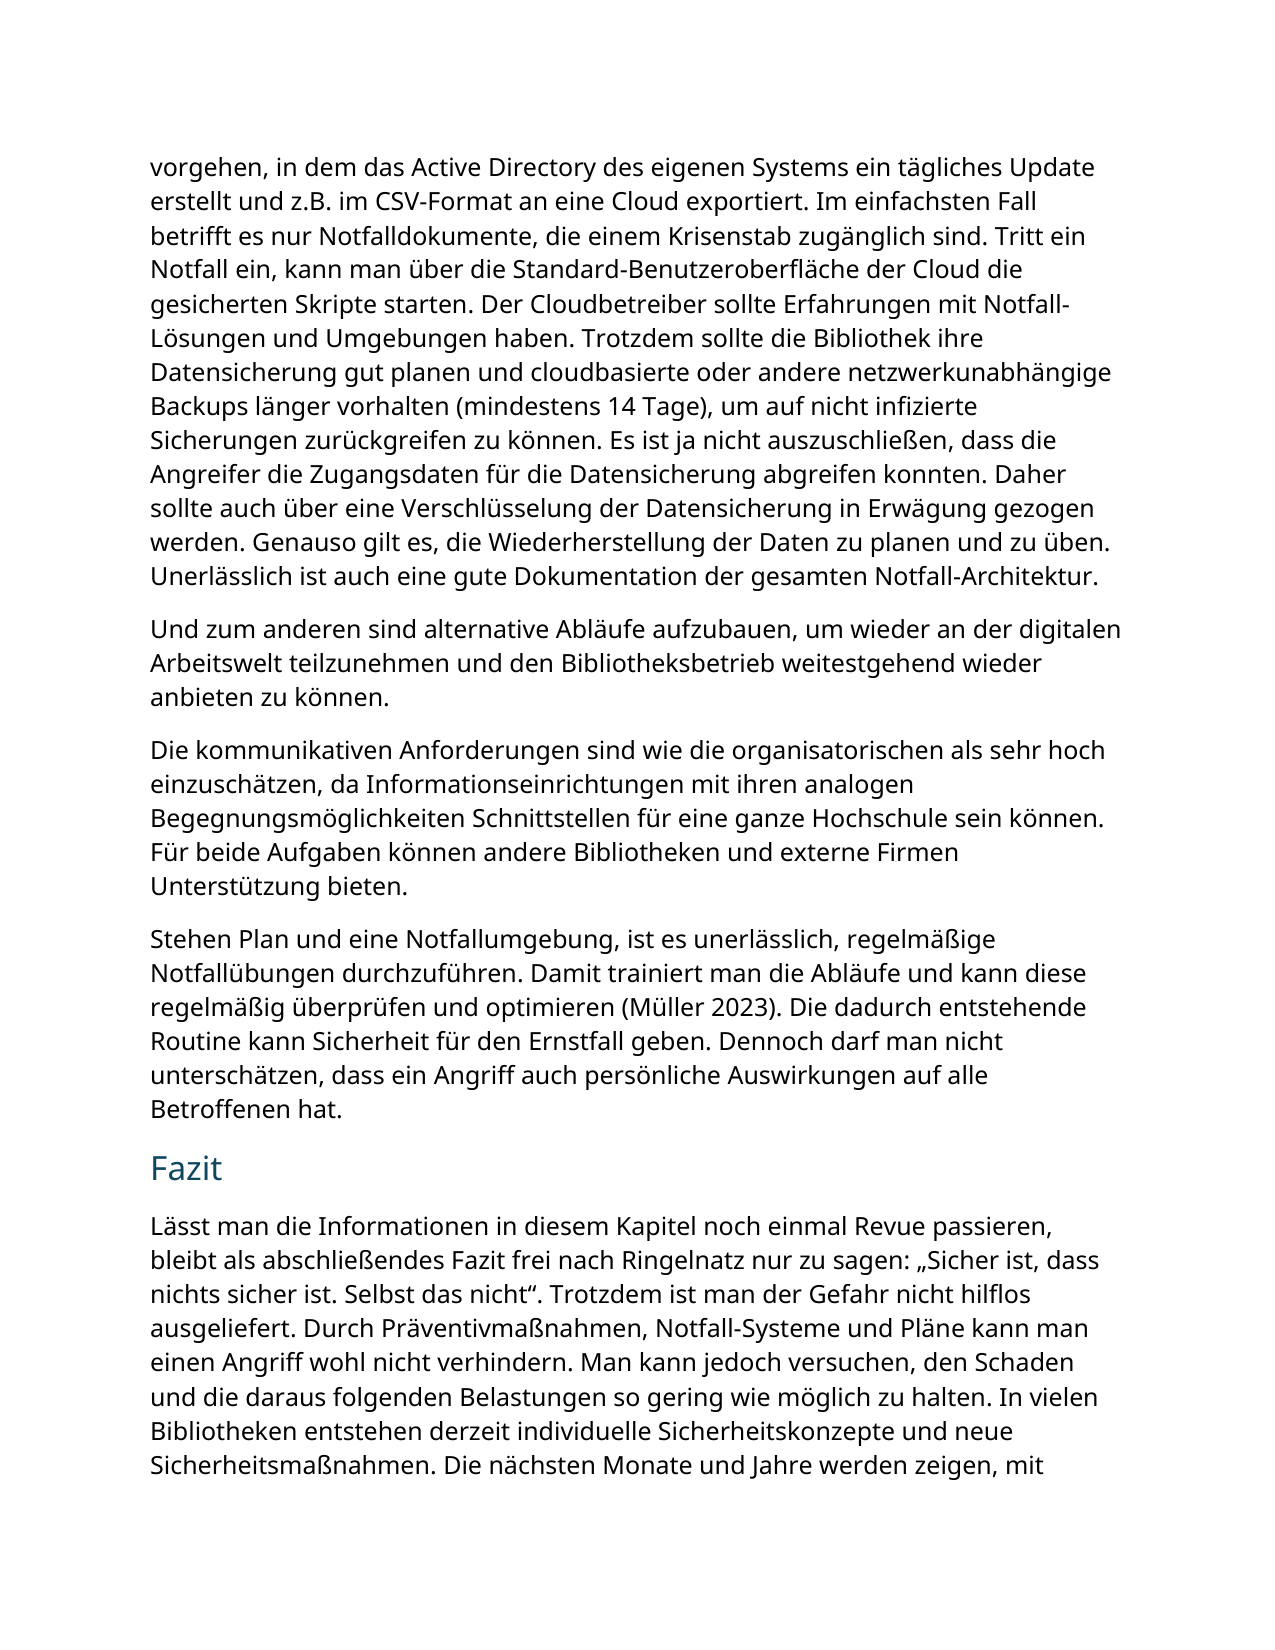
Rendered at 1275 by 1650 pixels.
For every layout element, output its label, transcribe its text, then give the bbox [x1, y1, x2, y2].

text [150, 1209, 1125, 1481]
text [150, 150, 1125, 593]
text Die kommunikativen Anforderungen sind wie die organisatorischen als sehr hoch einzuschätzen, da Informationseinrichtungen mit ihren analogen Begegnungsmöglichkeiten Schnittstellen für eine ganze Hochschule sein können. Für beide Aufgaben können andere Bibliotheken und externe Firmen Unterstützung bieten. [150, 732, 1125, 903]
subtitle Fazit [150, 1145, 1125, 1190]
text Und zum anderen sind alternative Abläufe aufzubauen, um wieder an der digitalen Arbeitswelt teilzunehmen und den Bibliotheksbetrieb weitestgehend wieder anbieten zu können. [150, 612, 1125, 714]
text Stehen Plan und eine Notfallumgebung, ist es unerlässlich, regelmäßige Notfallübungen durchzuführen. Damit trainiert man die Abläufe und kann diese regelmäßig überprüfen und optimieren (Müller 2023). Die dadurch entstehende Routine kann Sicherheit für den Ernstfall geben. Dennoch darf man nicht unterschätzen, dass ein Angriff auch persönliche Auswirkungen auf alle Betroffenen hat. [150, 922, 1125, 1126]
